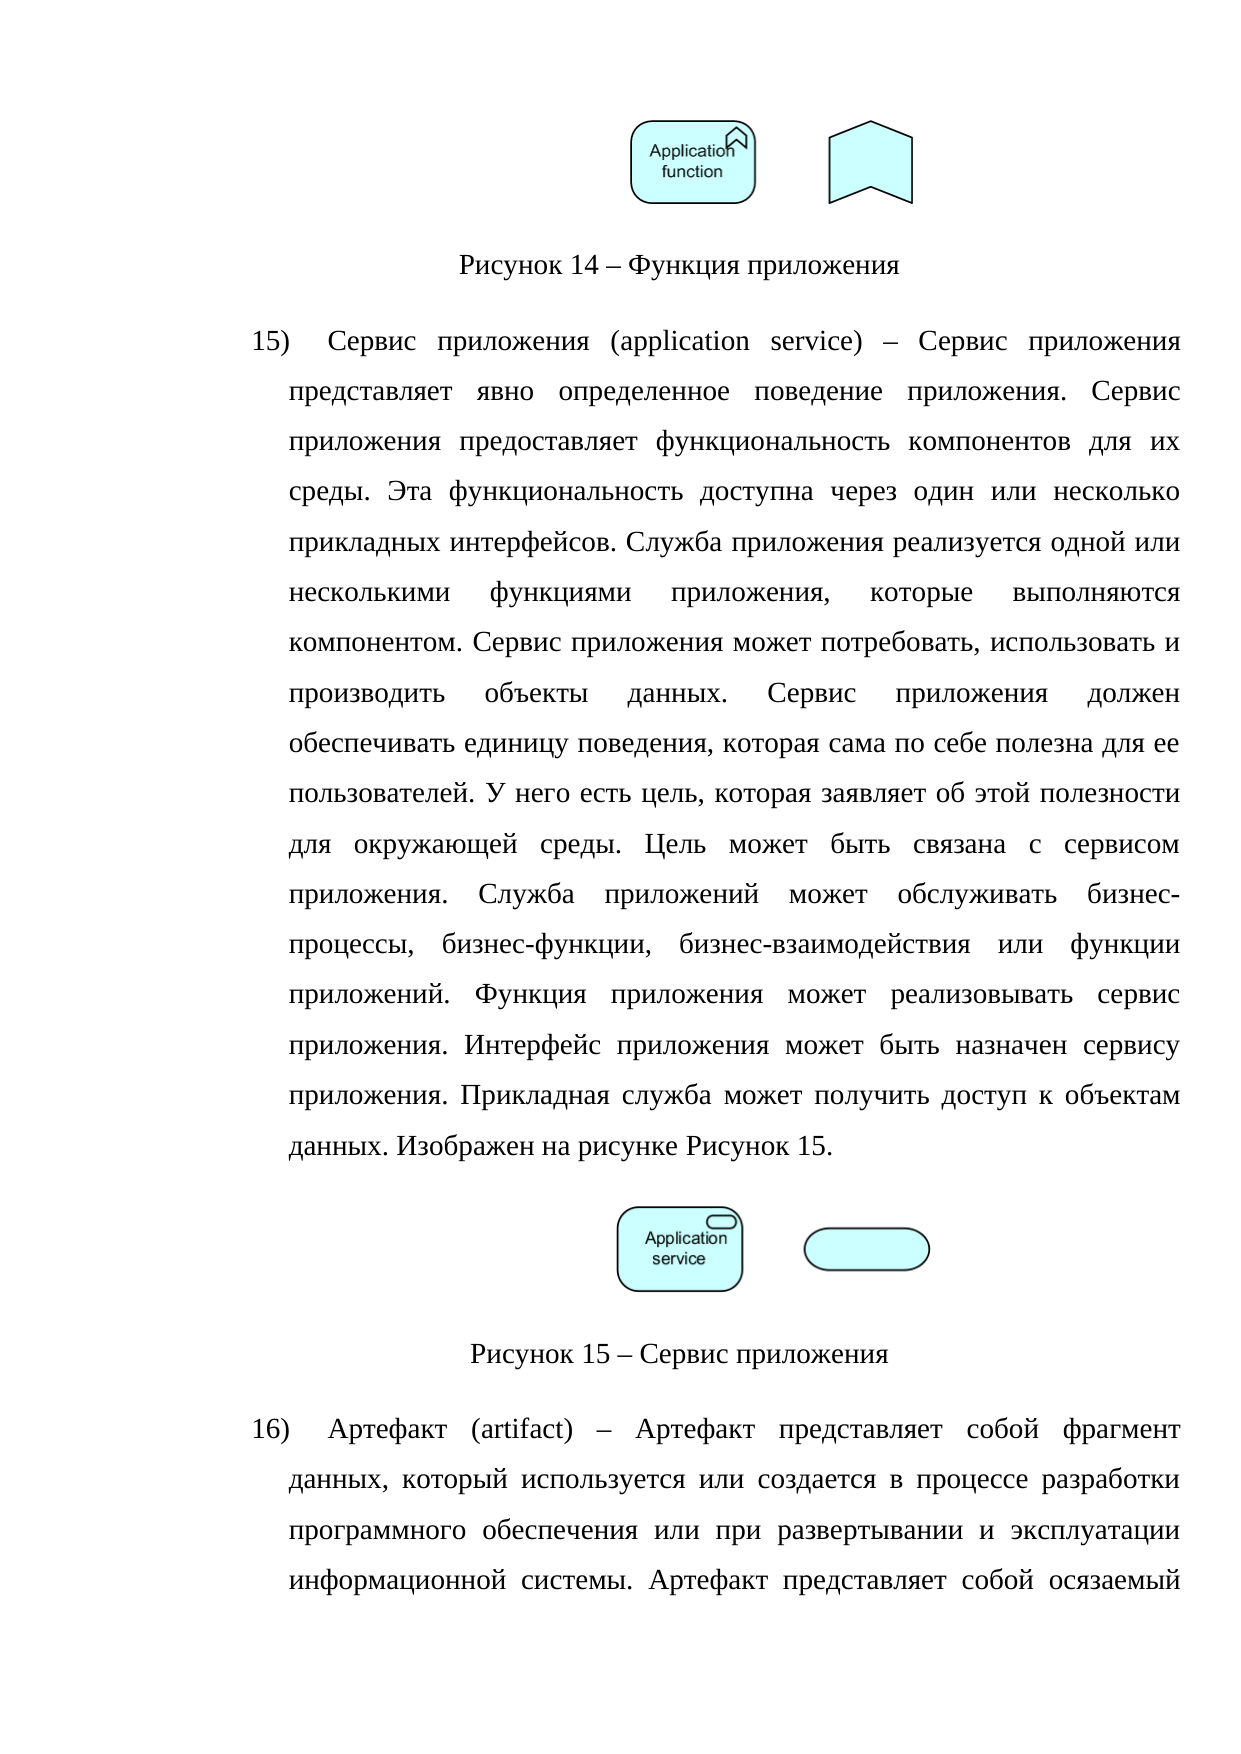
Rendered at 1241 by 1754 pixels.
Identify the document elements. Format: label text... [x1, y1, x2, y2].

picture [611, 1202, 933, 1295]
list Сервис приложения (application service) – Сервис приложения представляет явно определенное поведение приложения. Сервис приложения предоставляет функциональность компонентов для их среды. Эта функциональность доступна через один или несколько прикладных интерфейсов. Служба приложения реализуется одной или несколькими функциями приложения, которые выполняются компонентом. Сервис приложения может потребовать, использовать и производить объекты данных. Сервис приложения должен обеспечивать единицу поведения, которая сама по себе полезна для ее пользователей. У него есть цель, которая заявляет об этой полезности для окружающей среды. Цель может быть связана с сервисом приложения. Служба приложений может обслуживать бизнес-процессы, бизнес-функции, бизнес-взаимодействия или функции приложений. Функция приложения может реализовывать сервис приложения. Интерфейс приложения может быть назначен сервису приложения. Прикладная служба может получить доступ к объектам данных. Изображен на рисунке 15. [251, 323, 1181, 1161]
picture [628, 118, 915, 206]
text Рисунок 15 – Сервис приложения [177, 1336, 1181, 1369]
text Рисунок 14 – Функция приложения [177, 247, 1181, 281]
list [251, 1411, 1181, 1596]
